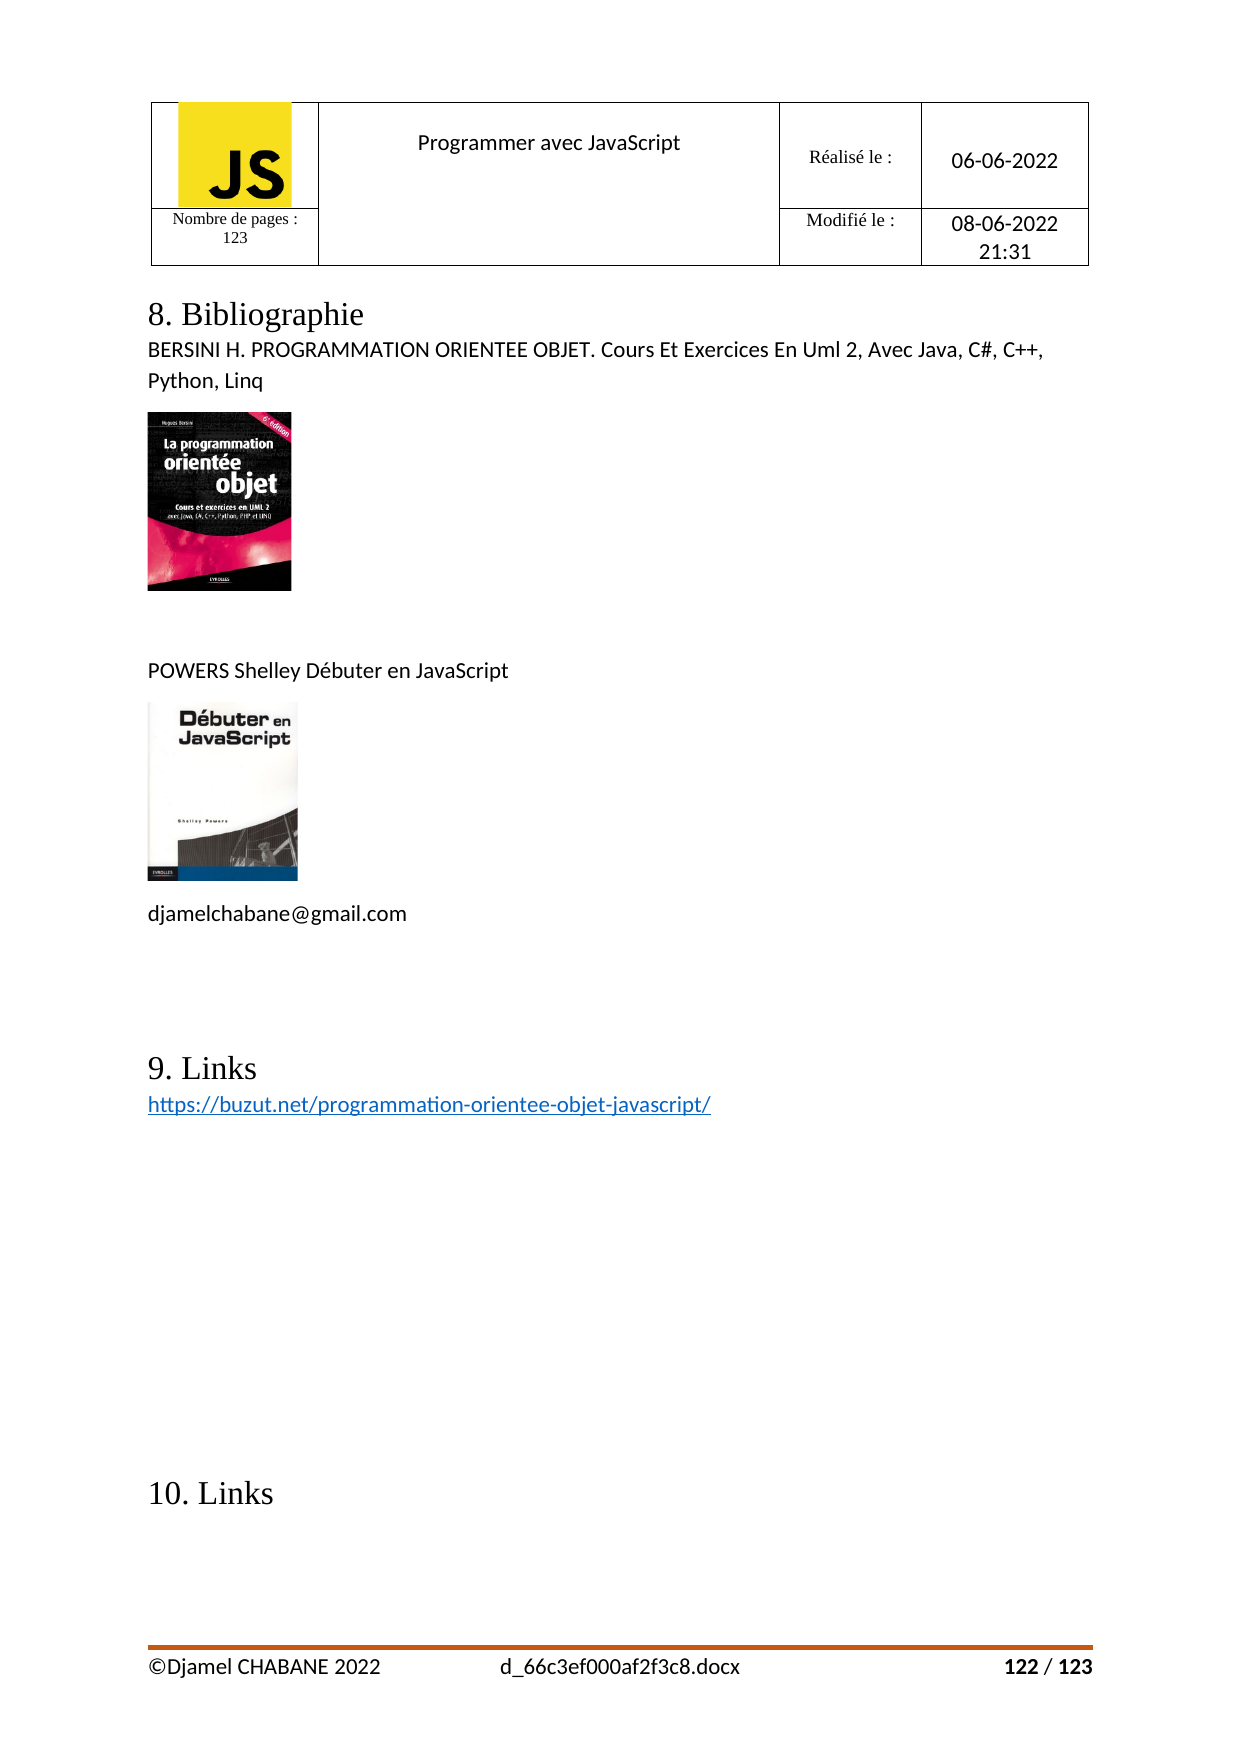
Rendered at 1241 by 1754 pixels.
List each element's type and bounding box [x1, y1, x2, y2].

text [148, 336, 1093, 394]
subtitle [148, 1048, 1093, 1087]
picture [178, 102, 292, 207]
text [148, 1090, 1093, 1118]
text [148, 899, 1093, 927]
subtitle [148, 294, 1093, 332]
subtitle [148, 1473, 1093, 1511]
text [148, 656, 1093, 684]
picture [147, 412, 292, 591]
picture [147, 702, 298, 881]
